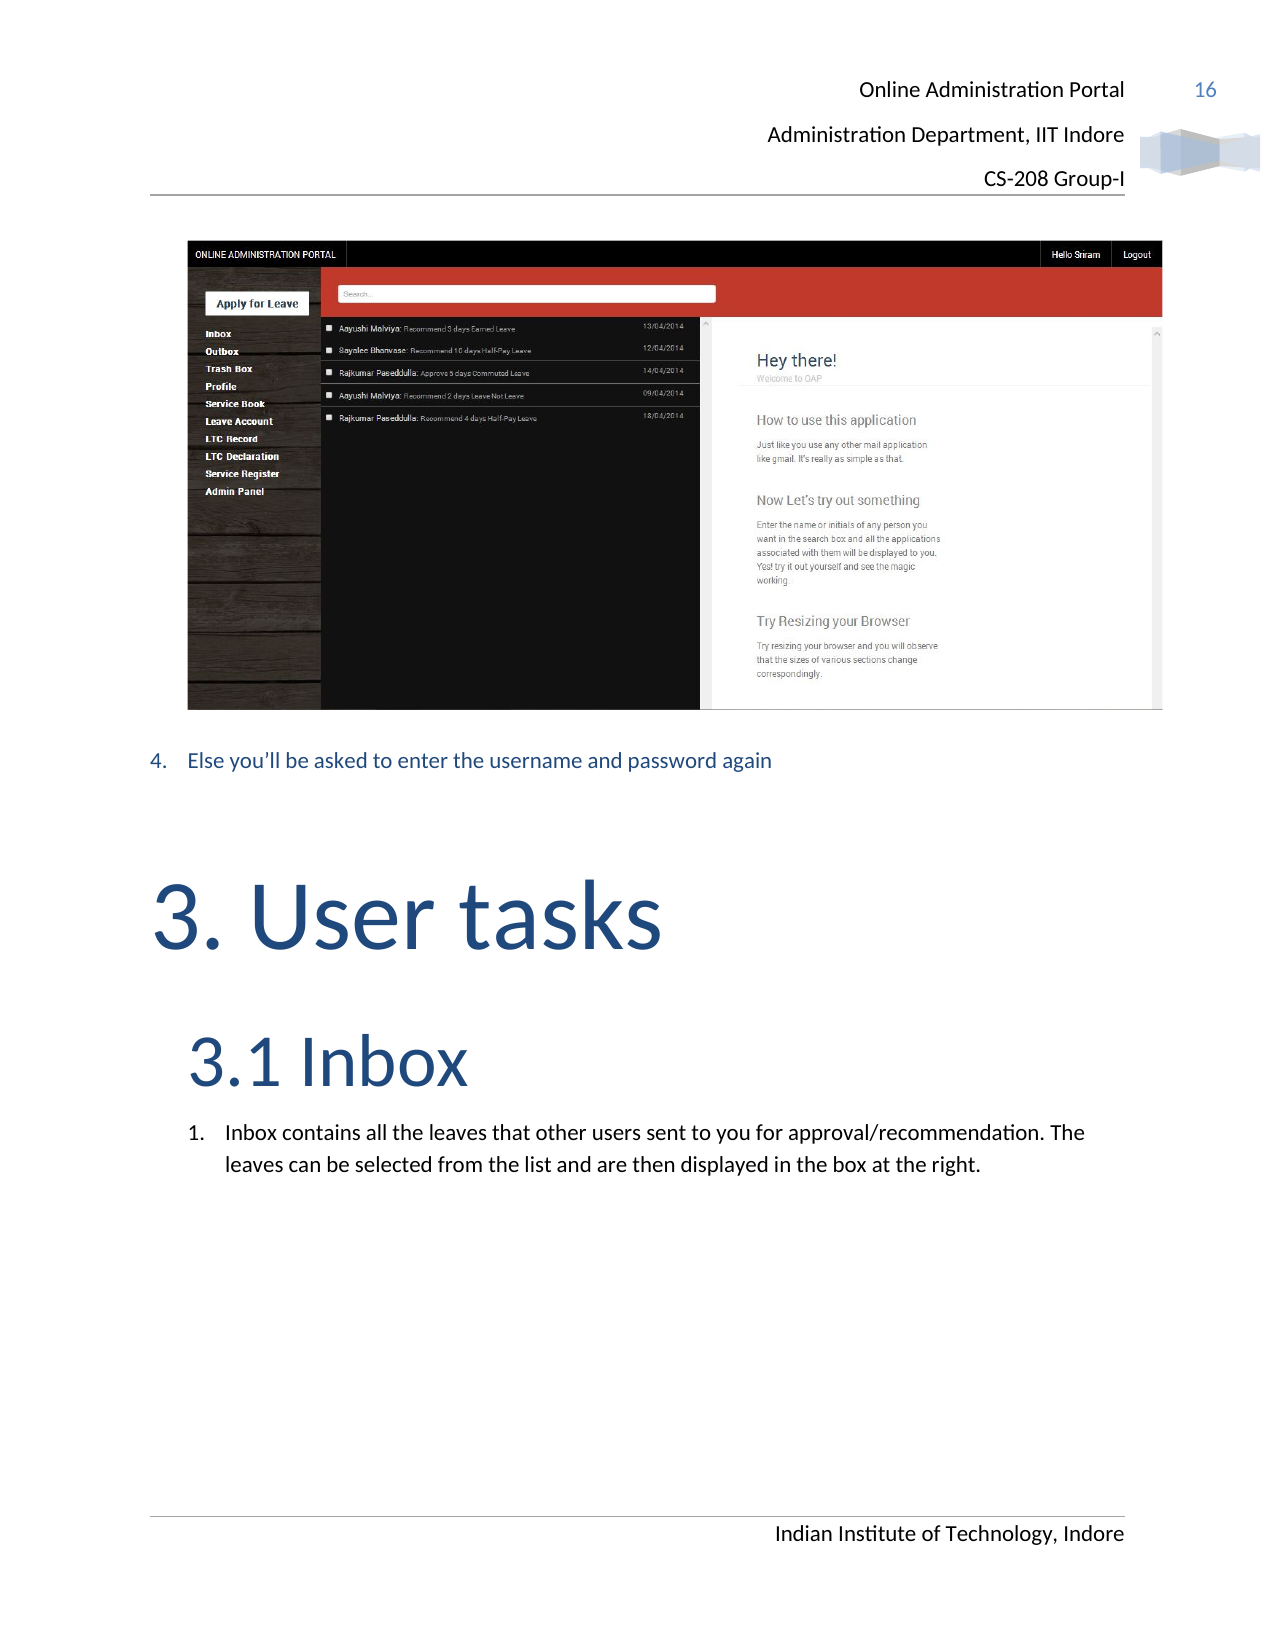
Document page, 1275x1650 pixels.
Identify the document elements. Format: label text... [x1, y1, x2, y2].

list 3.1 Inbox [187, 1013, 1125, 1105]
list Inbox contains all the leaves that other users sent to you for approval/recommendation. The leaves can be selected from the list and are then displayed in the box at the right. [187, 1118, 1125, 1178]
text 3. User tasks [150, 852, 1125, 974]
list Else you’ll be asked to enter the username and password again [150, 746, 1125, 774]
picture [187, 240, 1163, 710]
